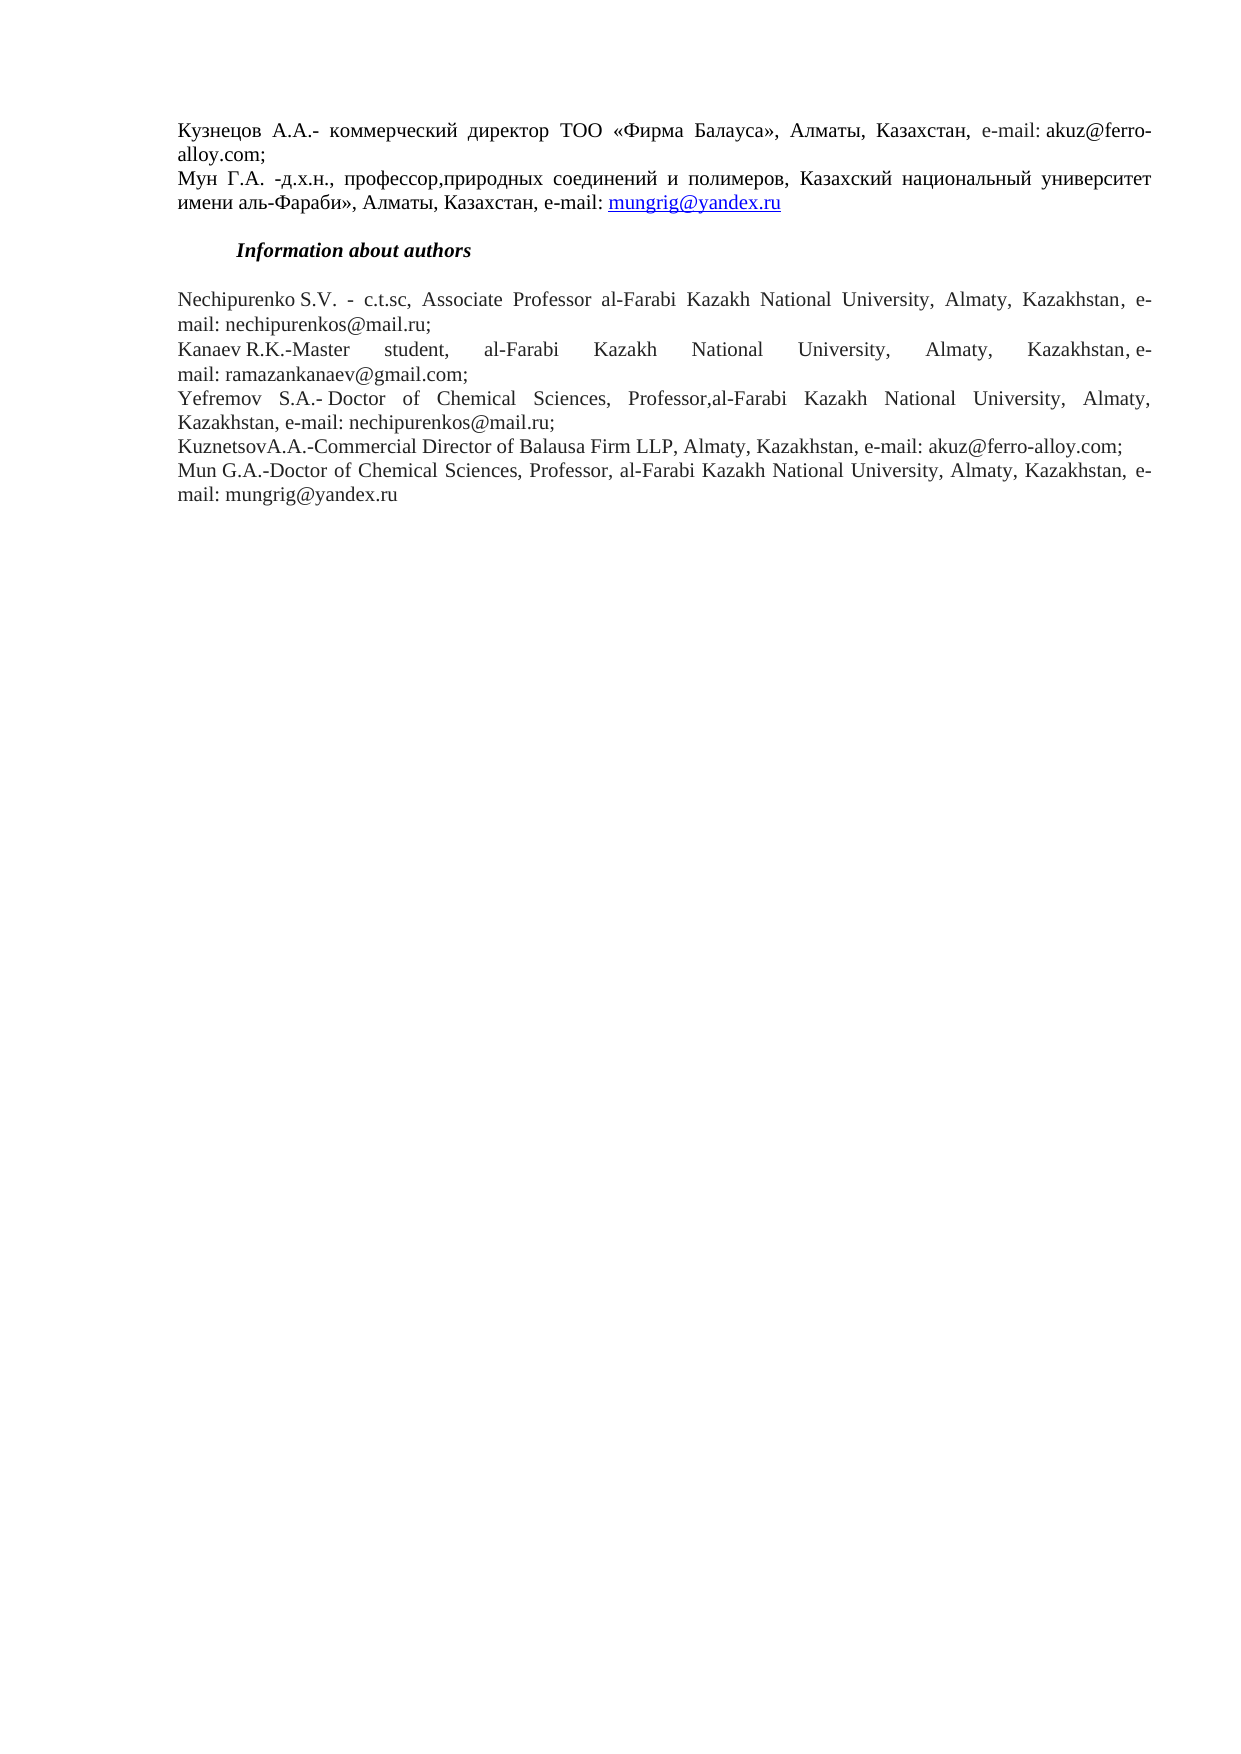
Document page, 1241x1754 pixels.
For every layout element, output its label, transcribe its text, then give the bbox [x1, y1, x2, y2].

text Information about authors [177, 238, 1152, 262]
text KuznetsovA.A.-Commercial Director of Balausa Firm LLP, Almaty, Kazakhstan, e-mail: akuz@ferro-alloy.com; [177, 434, 1152, 458]
text Kanaev R.K.-Master student, al-Farabi Kazakh National University, Almaty, Kazakhstan, e-mail: ramazankanaev@gmail.com; [177, 336, 1152, 386]
text Мун Г.А. -д.х.н., профессор,природных соединений и полимеров, Казахский национальный университет имени аль-Фараби», Алматы, Казахстан, e-mail: mungrig@yandex.ru [177, 166, 1152, 214]
text Mun G.A.-Doctor of Chemical Sciences, Professor, al-Farabi Kazakh National University, Almaty, Kazakhstan, e-mail: mungrig@yandex.ru [177, 458, 1152, 506]
text Yefremov S.A.- Doctor of Chemical Sciences, Professor,al-Farabi Kazakh National University, Almaty, Kazakhstan, e-mail: nechipurenkos@mail.ru; [177, 386, 1152, 434]
text Nechipurenko S.V. - c.t.sc, Associate Professor al-Farabi Kazakh National University, Almaty, Kazakhstan, e-mail: nechipurenkos@mail.ru; [177, 287, 1152, 336]
text Кузнецов А.А.- коммерческий директор ТОО «Фирма Балауса», Алматы, Казахстан, e-mail: akuz@ferro-alloy.com; [177, 118, 1152, 166]
